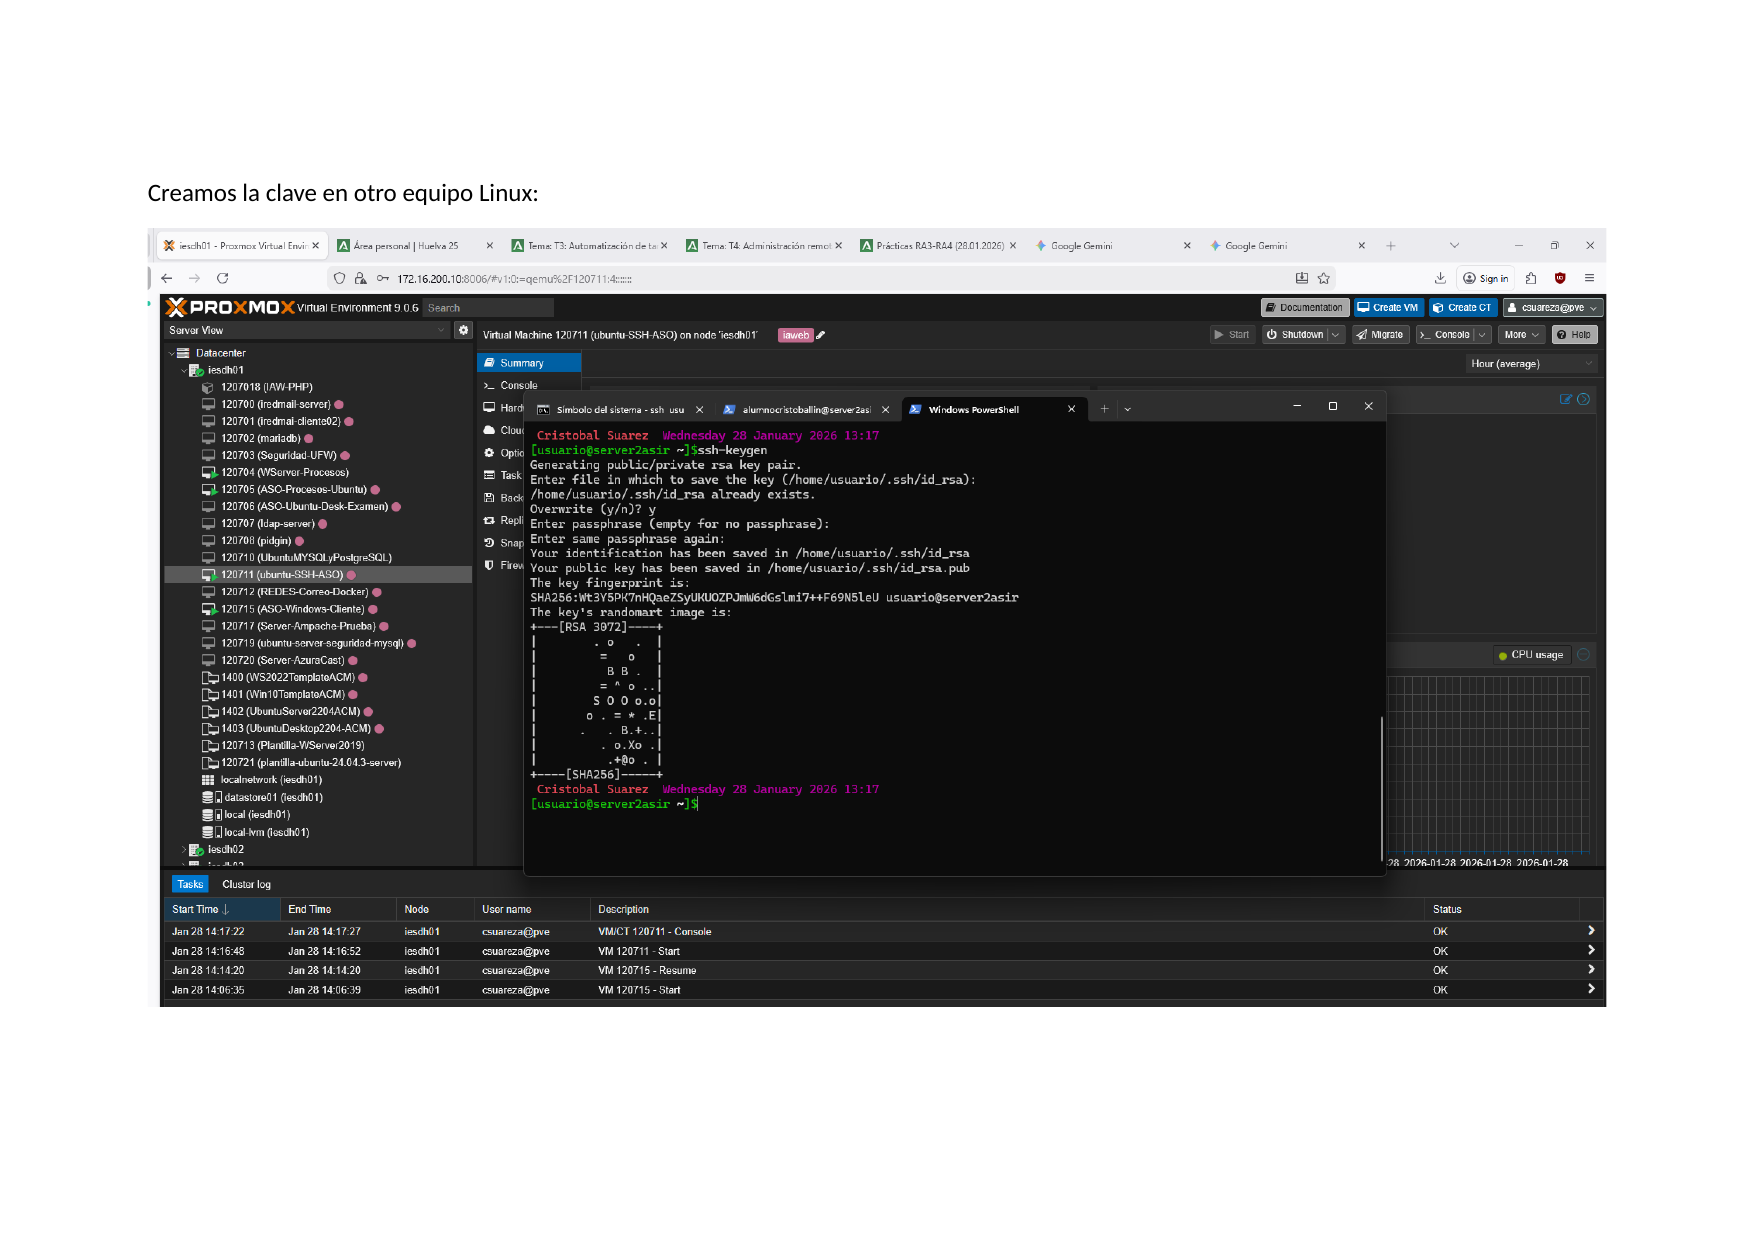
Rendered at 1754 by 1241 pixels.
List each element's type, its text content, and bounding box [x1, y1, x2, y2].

picture [147, 228, 1607, 1007]
text Creamos la clave en otro equipo Linux: [148, 177, 1606, 208]
